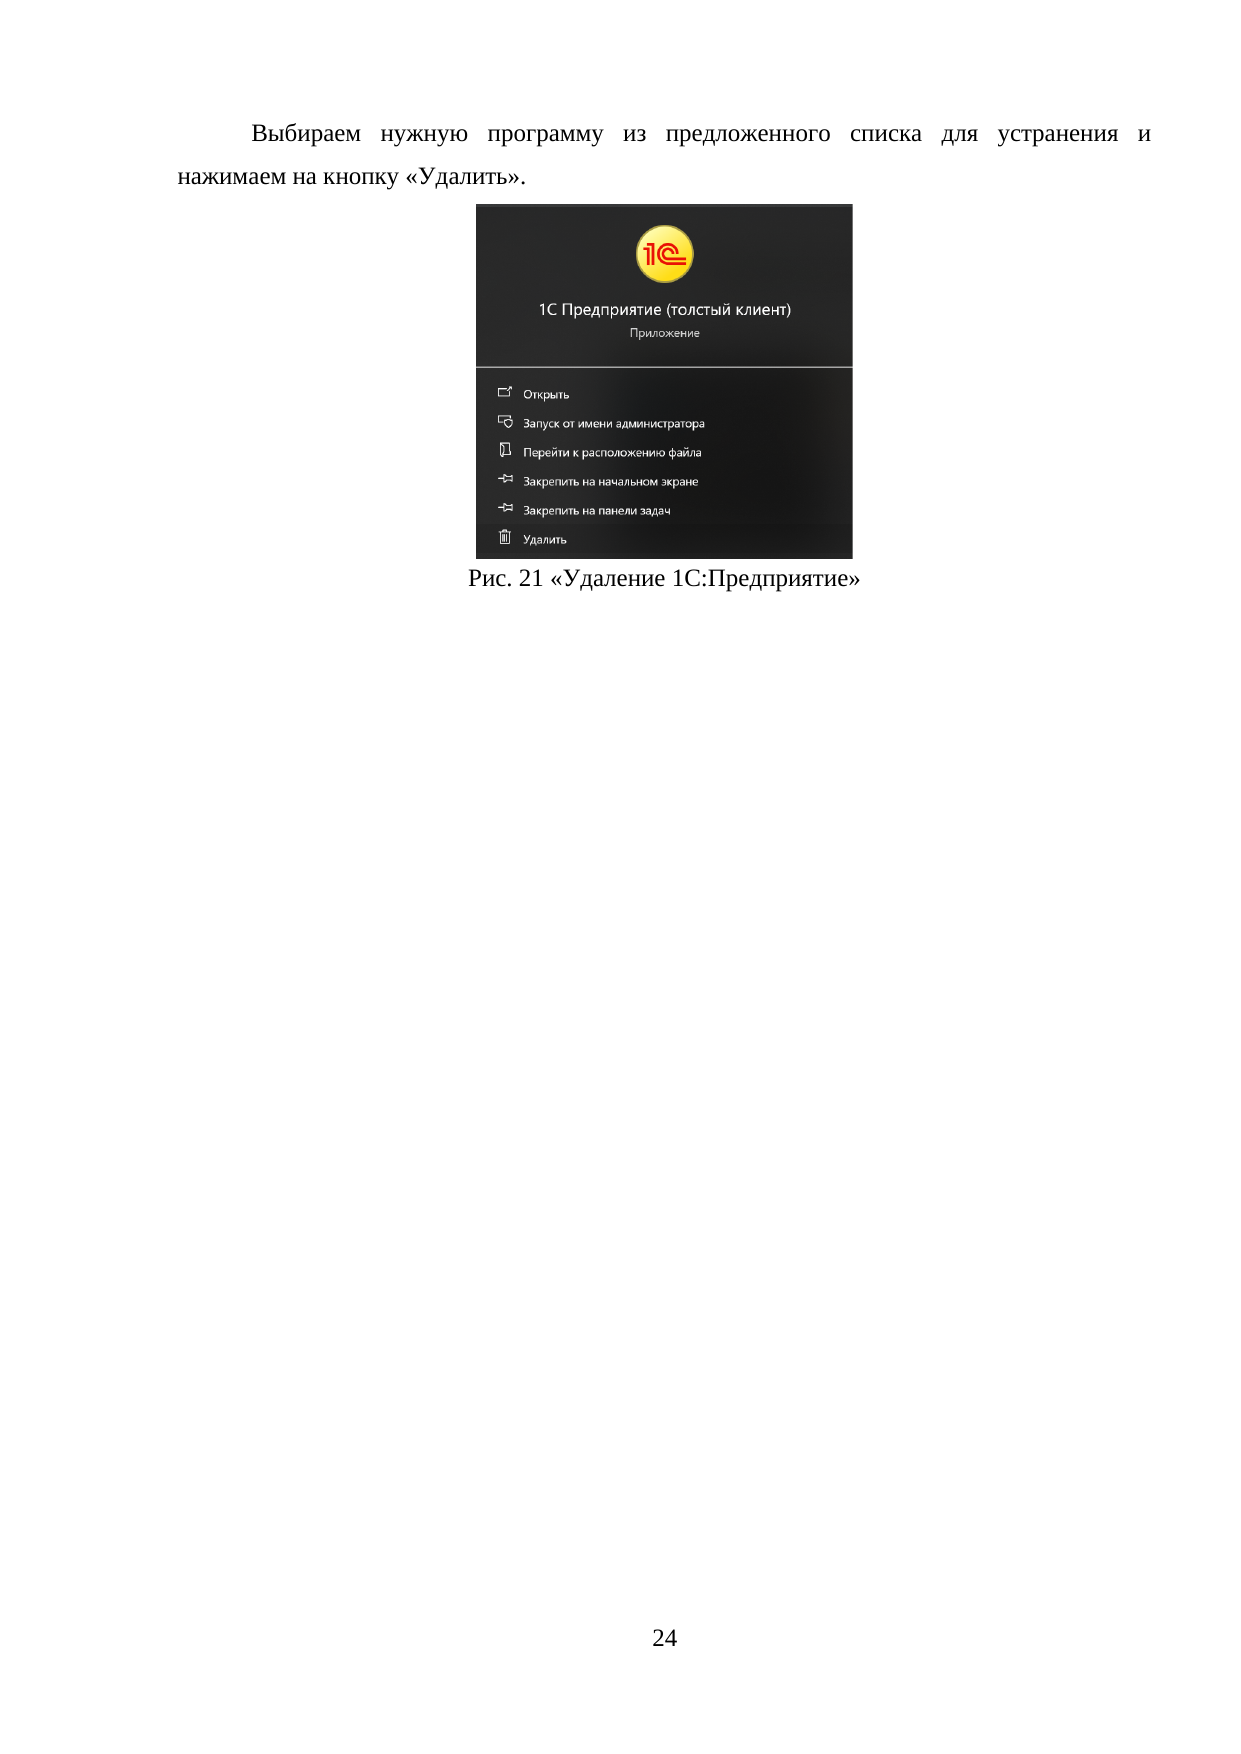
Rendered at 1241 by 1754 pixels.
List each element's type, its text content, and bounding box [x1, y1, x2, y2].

text Выбираем нужную программу из предложенного списка для устранения и нажимаем на кнопку «Удалить». [177, 118, 1152, 190]
picture [476, 204, 853, 559]
list Рис. 21 «Удаление 1С:Предприятие» [177, 563, 1152, 591]
